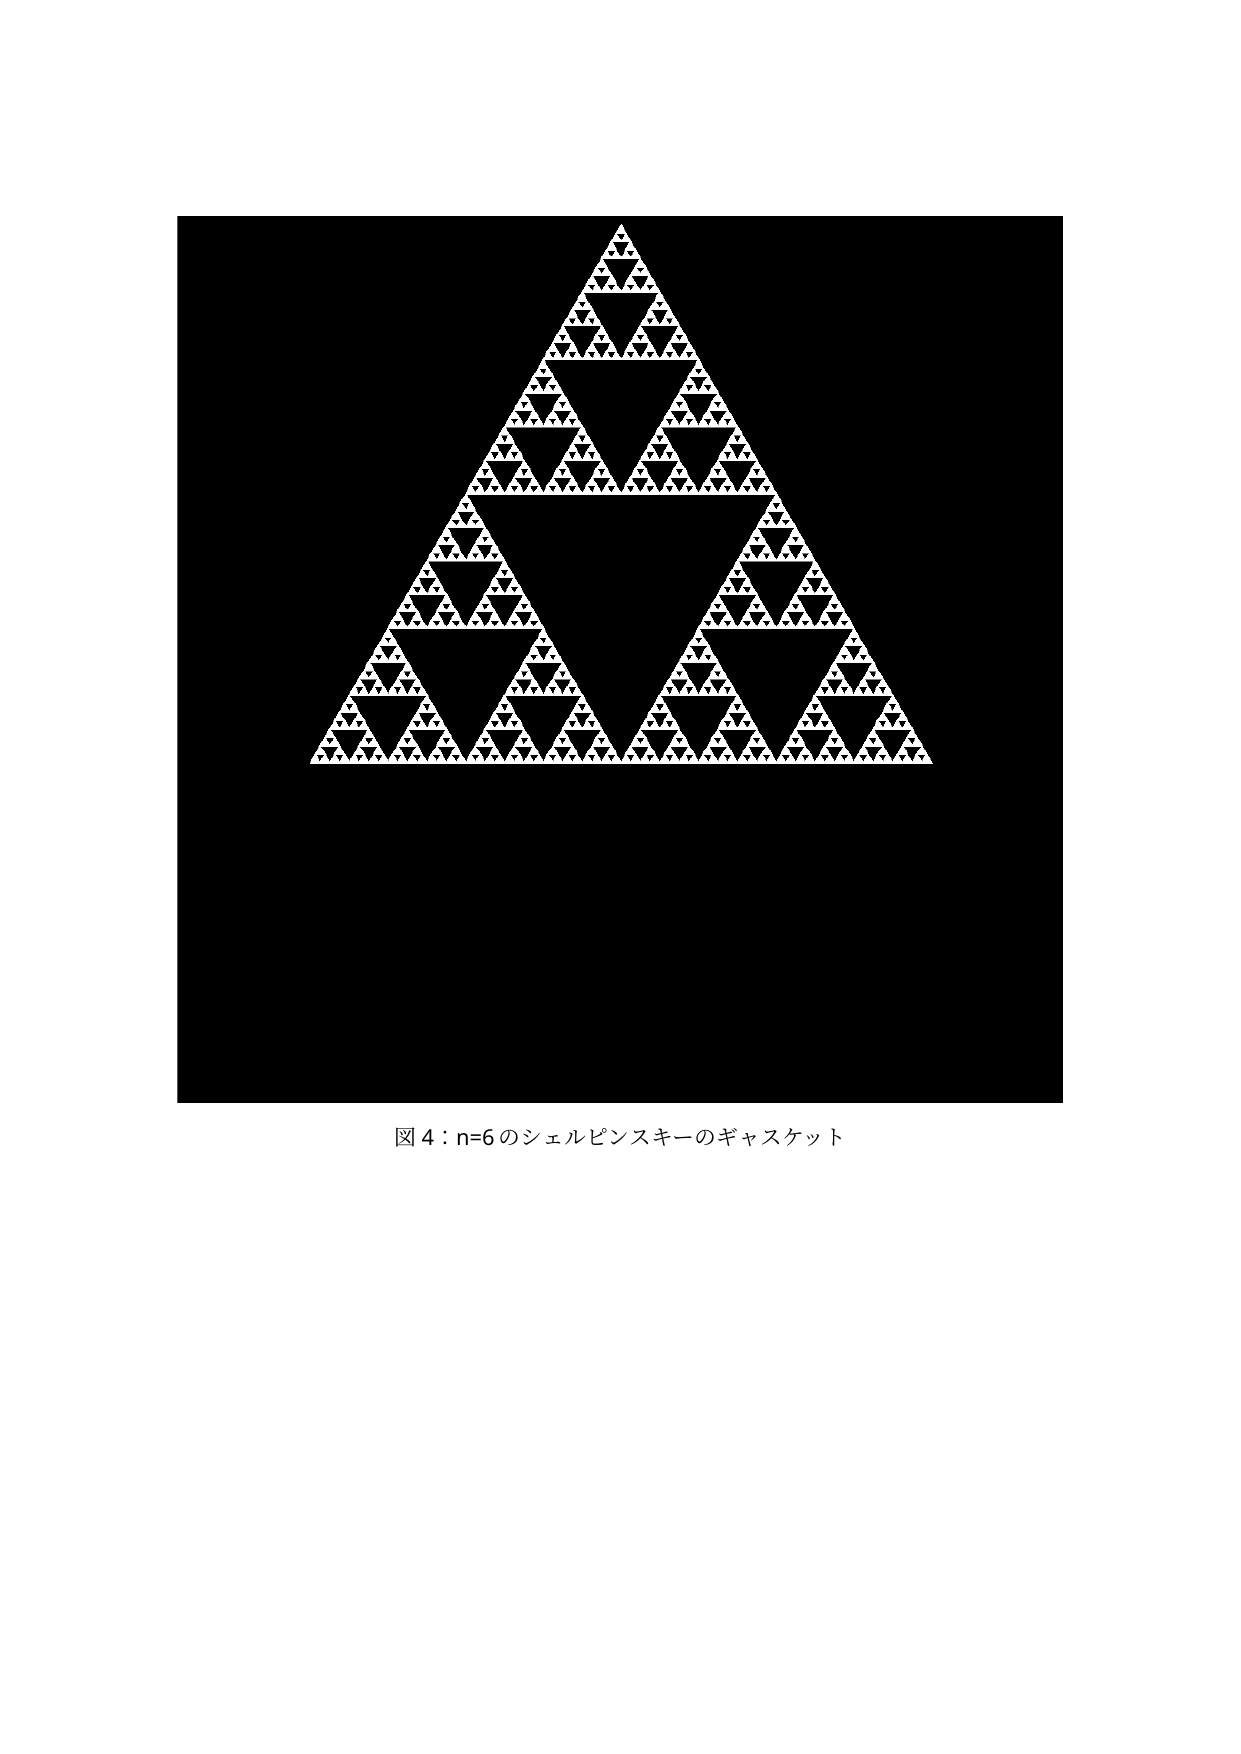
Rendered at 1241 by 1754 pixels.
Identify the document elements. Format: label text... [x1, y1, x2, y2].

picture [177, 216, 1063, 1103]
text 図 4：n=6のシェルピンスキーのギャスケット [177, 1117, 1063, 1154]
